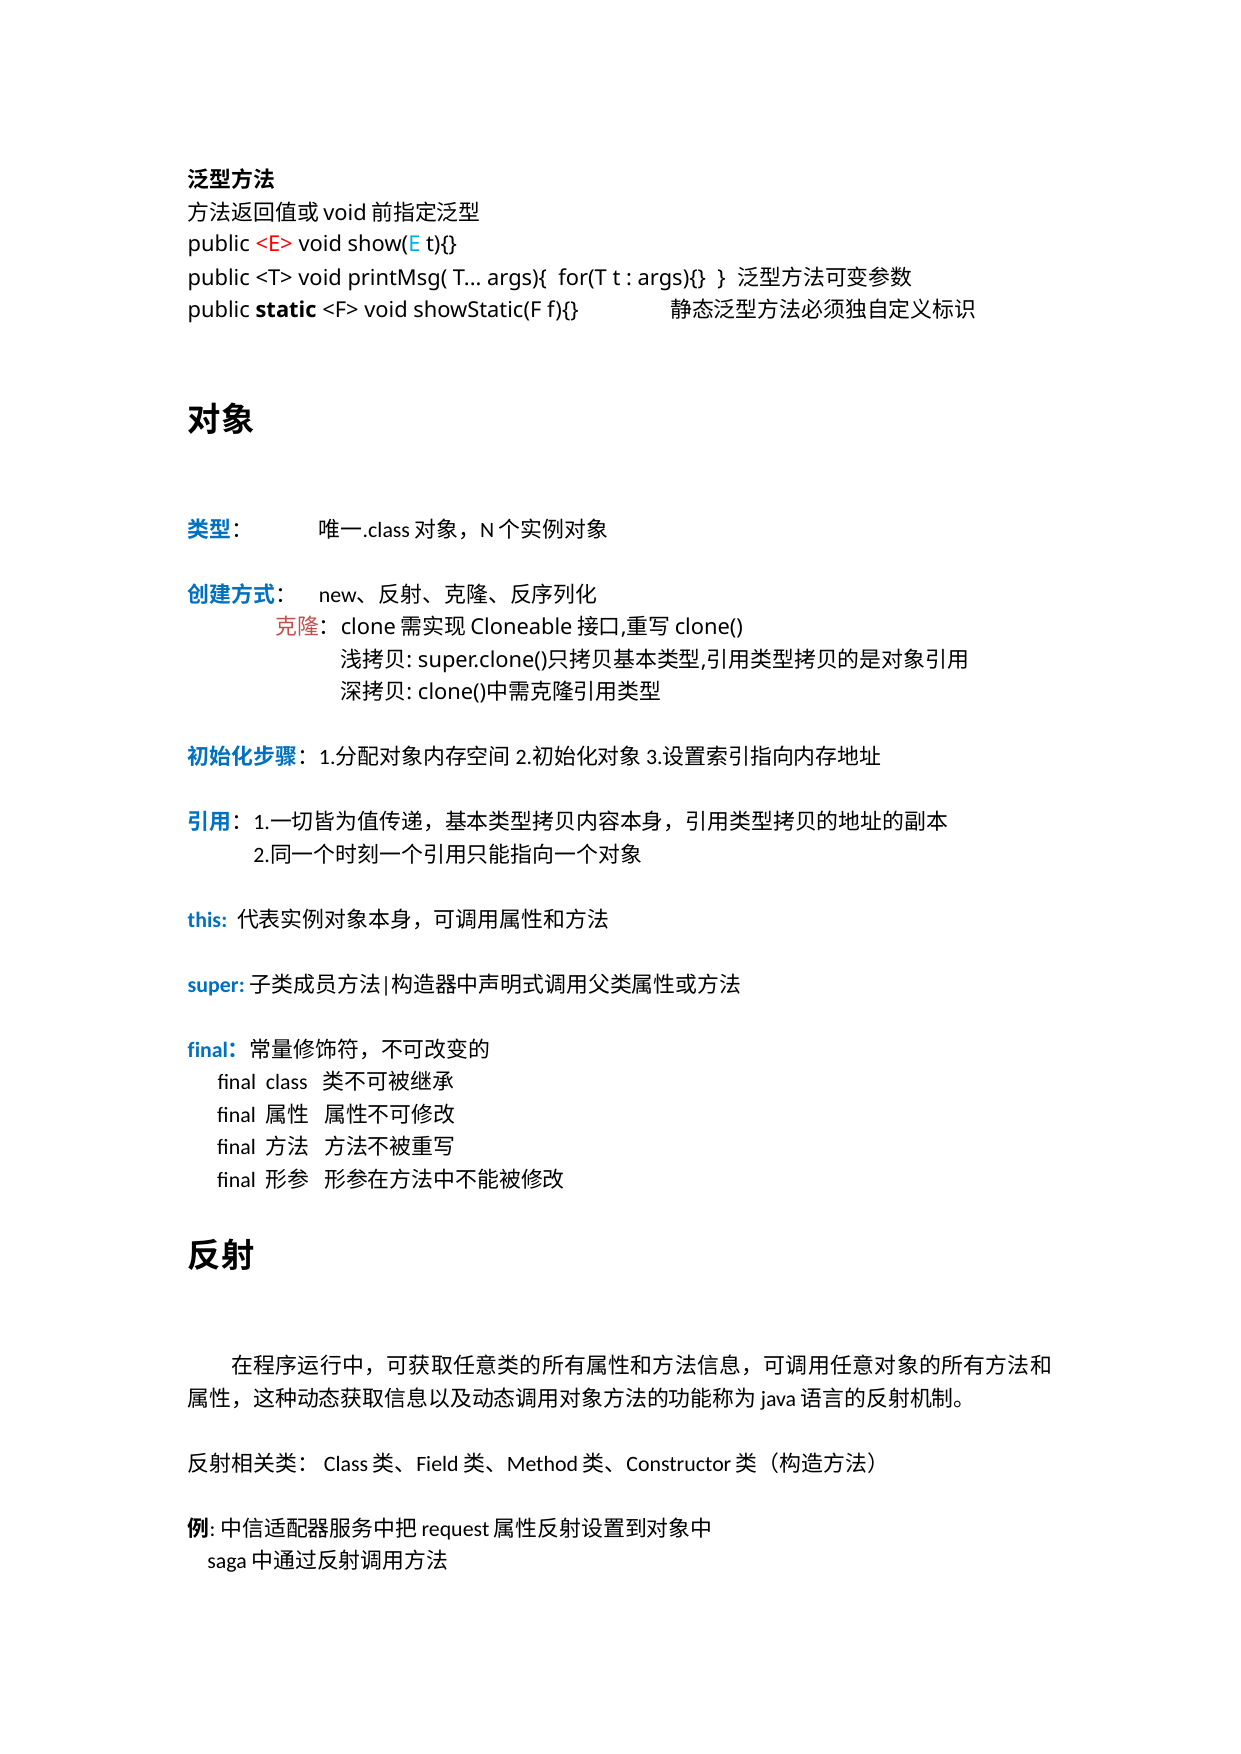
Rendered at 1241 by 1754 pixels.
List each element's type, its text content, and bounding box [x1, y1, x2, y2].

text this: 代表实例对象本身，可调用属性和方法 [187, 901, 1053, 934]
text public <E> void show(E t){} [187, 227, 1053, 259]
text 克隆：clone需实现Cloneable接口,重写clone() [231, 609, 1053, 641]
subtitle 对象 [187, 384, 1053, 449]
text final 方法 方法不被重写 [187, 1129, 1053, 1161]
text 方法返回值或void前指定泛型 [187, 194, 1053, 227]
text 深拷贝: clone()中需克隆引用类型 [187, 674, 1053, 706]
text 引用：1.一切皆为值传递，基本类型拷贝内容本身，引用类型拷贝的地址的副本 [187, 804, 1053, 836]
text 创建方式： new、反射、克隆、反序列化 [187, 576, 1053, 609]
text 例: 中信适配器服务中把request属性反射设置到对象中 [187, 1511, 1053, 1543]
text final 属性 属性不可修改 [187, 1096, 1053, 1129]
text 泛型方法 [187, 162, 1053, 194]
text 类型： 唯一.class对象，N个实例对象 [187, 511, 1053, 544]
text public static <F> void showStatic(F f){} 静态泛型方法必须独自定义标识 [187, 292, 1053, 324]
text final class 类不可被继承 [187, 1064, 1053, 1096]
text 2.同一个时刻一个引用只能指向一个对象 [187, 836, 1053, 869]
text public <T> void printMsg( T... args){ for(T t : args){} } 泛型方法可变参数 [187, 259, 1053, 292]
subtitle 反射 [187, 1221, 1053, 1286]
text 浅拷贝: super.clone()只拷贝基本类型,引用类型拷贝的是对象引用 [187, 641, 1053, 674]
text saga中通过反射调用方法 [187, 1543, 1053, 1576]
text 在程序运行中，可获取任意类的所有属性和方法信息，可调用任意对象的所有方法和属性，这种动态获取信息以及动态调用对象方法的功能称为java语言的反射机制。 [187, 1348, 1053, 1413]
text final 形参 形参在方法中不能被修改 [187, 1161, 1053, 1194]
text 初始化步骤：1.分配对象内存空间 2.初始化对象3.设置索引指向内存地址 [187, 739, 1053, 771]
text 反射相关类： Class类、Field类、Method类、Constructor类（构造方法） [187, 1446, 1053, 1478]
text final：常量修饰符，不可改变的 [187, 1031, 1053, 1064]
text super: 子类成员方法|构造器中声明式调用父类属性或方法 [187, 966, 1053, 999]
